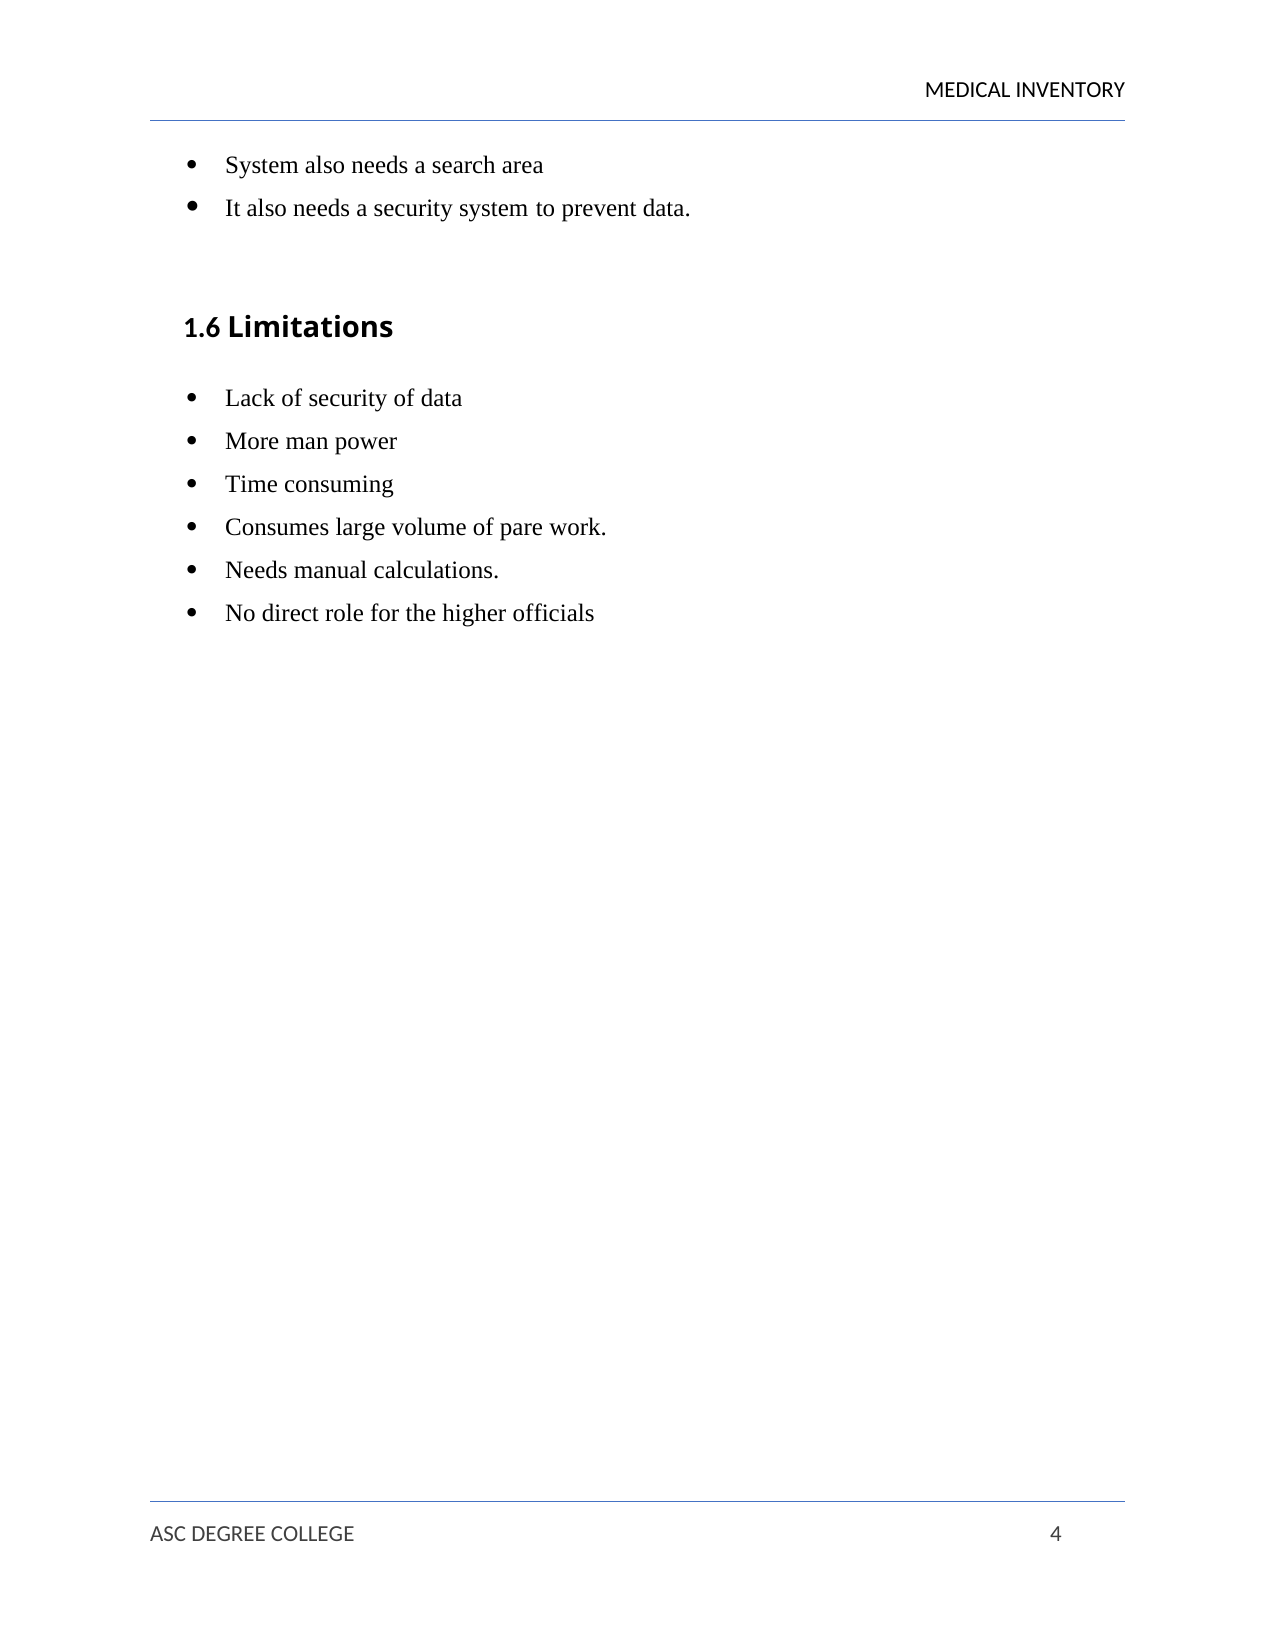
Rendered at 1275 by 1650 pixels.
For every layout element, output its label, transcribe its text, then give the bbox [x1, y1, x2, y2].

list It also needs a security system to prevent data. [187, 193, 1125, 223]
list No direct role for the higher officials [187, 598, 1125, 627]
list System also needs a search area [187, 150, 1125, 179]
list Needs manual calculations. [187, 555, 1125, 584]
list Consumes large volume of pare work. [187, 512, 1125, 541]
list Lack of security of data [187, 383, 1125, 411]
list Time consuming [187, 469, 1125, 498]
list More man power [187, 426, 1125, 454]
text 1.6 Limitations [150, 307, 1125, 346]
